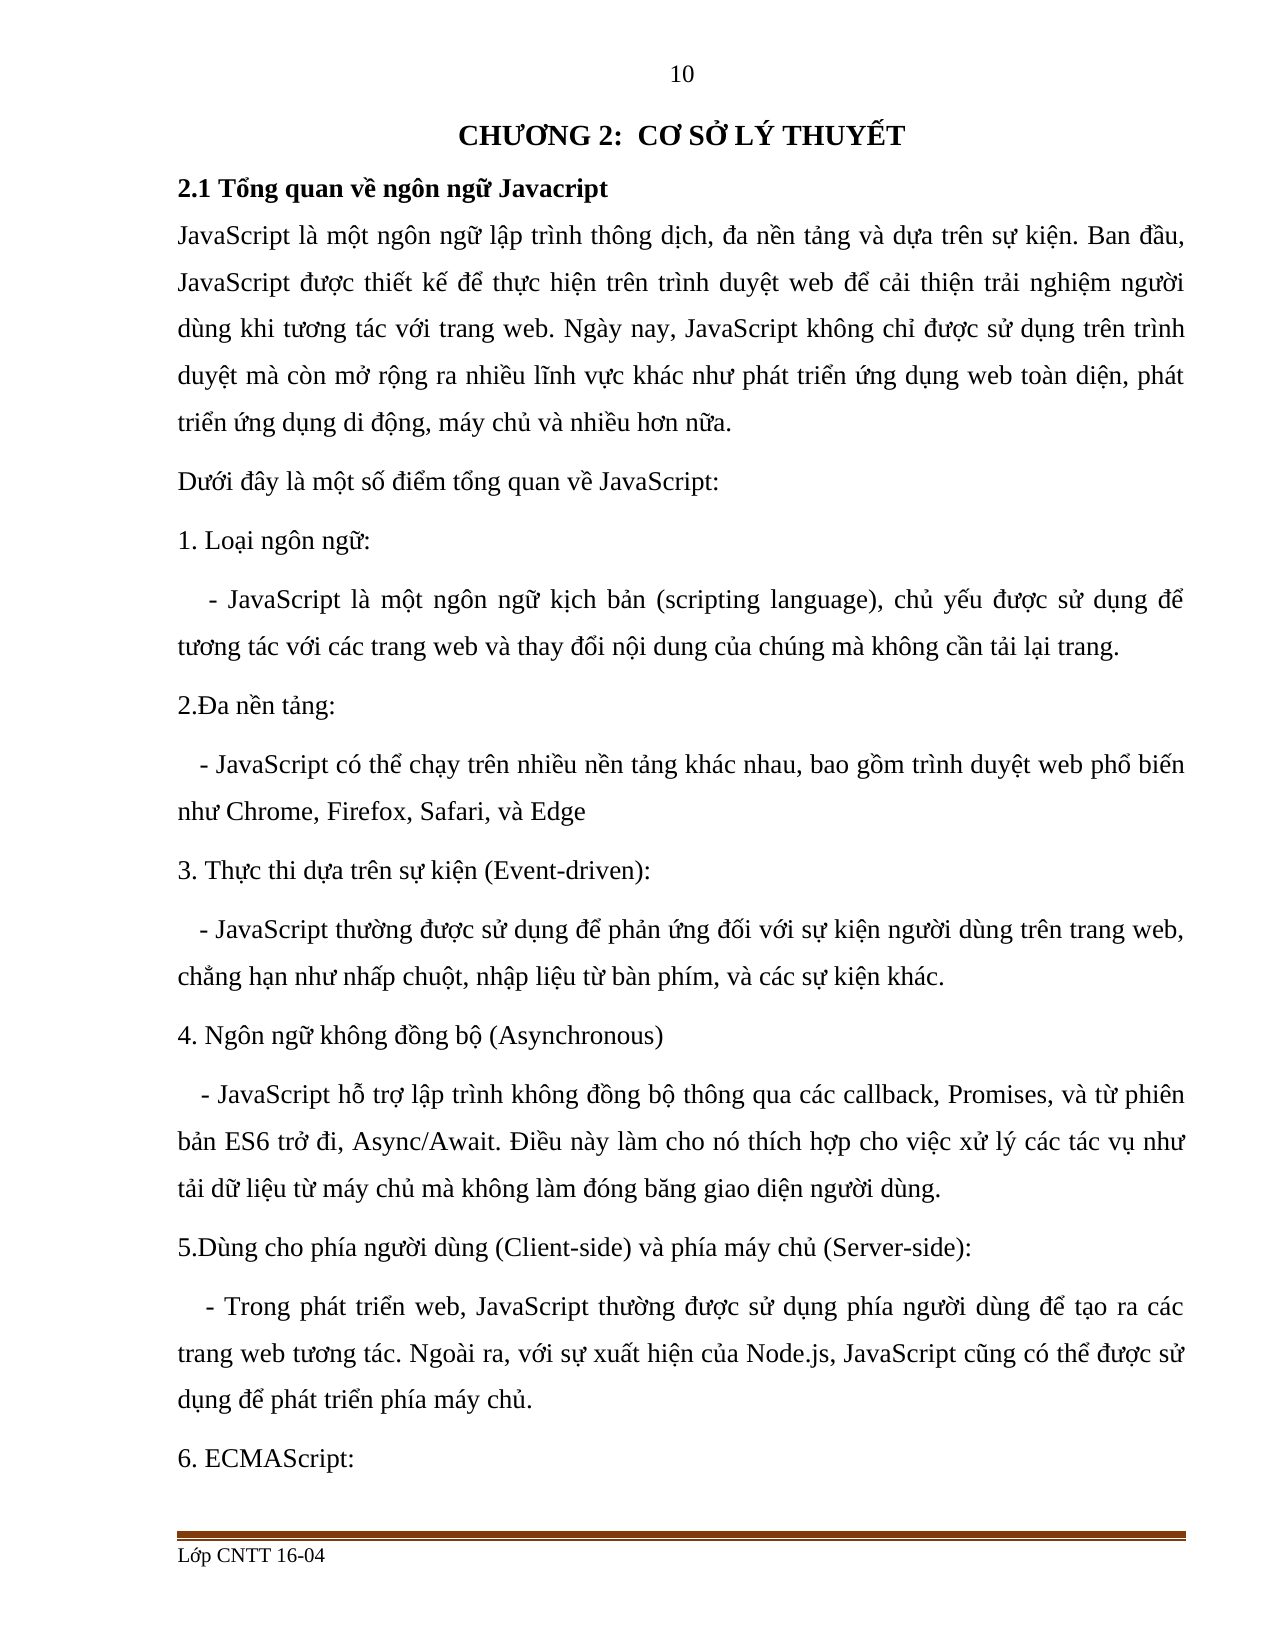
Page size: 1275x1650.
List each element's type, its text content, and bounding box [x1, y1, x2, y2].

subtitle CHƯƠNG 2: CƠ SỞ LÝ THUYẾT [177, 118, 1186, 152]
text 3. Thực thi dựa trên sự kiện (Event-driven): [177, 854, 1186, 885]
text - JavaScript có thể chạy trên nhiều nền tảng khác nhau, bao gồm trình duyệt web phổ biến như Chrome, Firefox, Safari, và Edge [177, 748, 1186, 826]
text Dưới đây là một số điểm tổng quan về JavaScript: [177, 465, 1186, 496]
text 6. ECMAScript: [177, 1443, 1186, 1474]
text - JavaScript hỗ trợ lập trình không đồng bộ thông qua các callback, Promises, và từ phiên bản ES6 trở đi, Async/Await. Điều này làm cho nó thích hợp cho việc xử lý các tác vụ như tải dữ liệu từ máy chủ mà không làm đóng băng giao diện người dùng. [177, 1078, 1186, 1203]
text 2.Đa nền tảng: [177, 689, 1186, 720]
text 1. Loại ngôn ngữ: [177, 524, 1186, 555]
text - JavaScript thường được sử dụng để phản ứng đối với sự kiện người dùng trên trang web, chẳng hạn như nhấp chuột, nhập liệu từ bàn phím, và các sự kiện khác. [177, 913, 1186, 991]
text 5.Dùng cho phía người dùng (Client-side) và phía máy chủ (Server-side): [177, 1231, 1186, 1262]
subtitle 2.1 Tổng quan về ngôn ngữ Javacript [177, 173, 1186, 204]
text - JavaScript là một ngôn ngữ kịch bản (scripting language), chủ yếu được sử dụng để tương tác với các trang web và thay đổi nội dung của chúng mà không cần tải lại trang. [177, 583, 1186, 661]
text JavaScript là một ngôn ngữ lập trình thông dịch, đa nền tảng và dựa trên sự kiện. Ban đầu, JavaScript được thiết kế để thực hiện trên trình duyệt web để cải thiện trải nghiệm người dùng khi tương tác với trang web. Ngày nay, JavaScript không chỉ được sử dụng trên trình duyệt mà còn mở rộng ra nhiều lĩnh vực khác như phát triển ứng dụng web toàn diện, phát triển ứng dụng di động, máy chủ và nhiều hơn nữa. [177, 219, 1186, 437]
text 4. Ngôn ngữ không đồng bộ (Asynchronous) [177, 1019, 1186, 1050]
text - Trong phát triển web, JavaScript thường được sử dụng phía người dùng để tạo ra các trang web tương tác. Ngoài ra, với sự xuất hiện của Node.js, JavaScript cũng có thể được sử dụng để phát triển phía máy chủ. [177, 1290, 1186, 1414]
